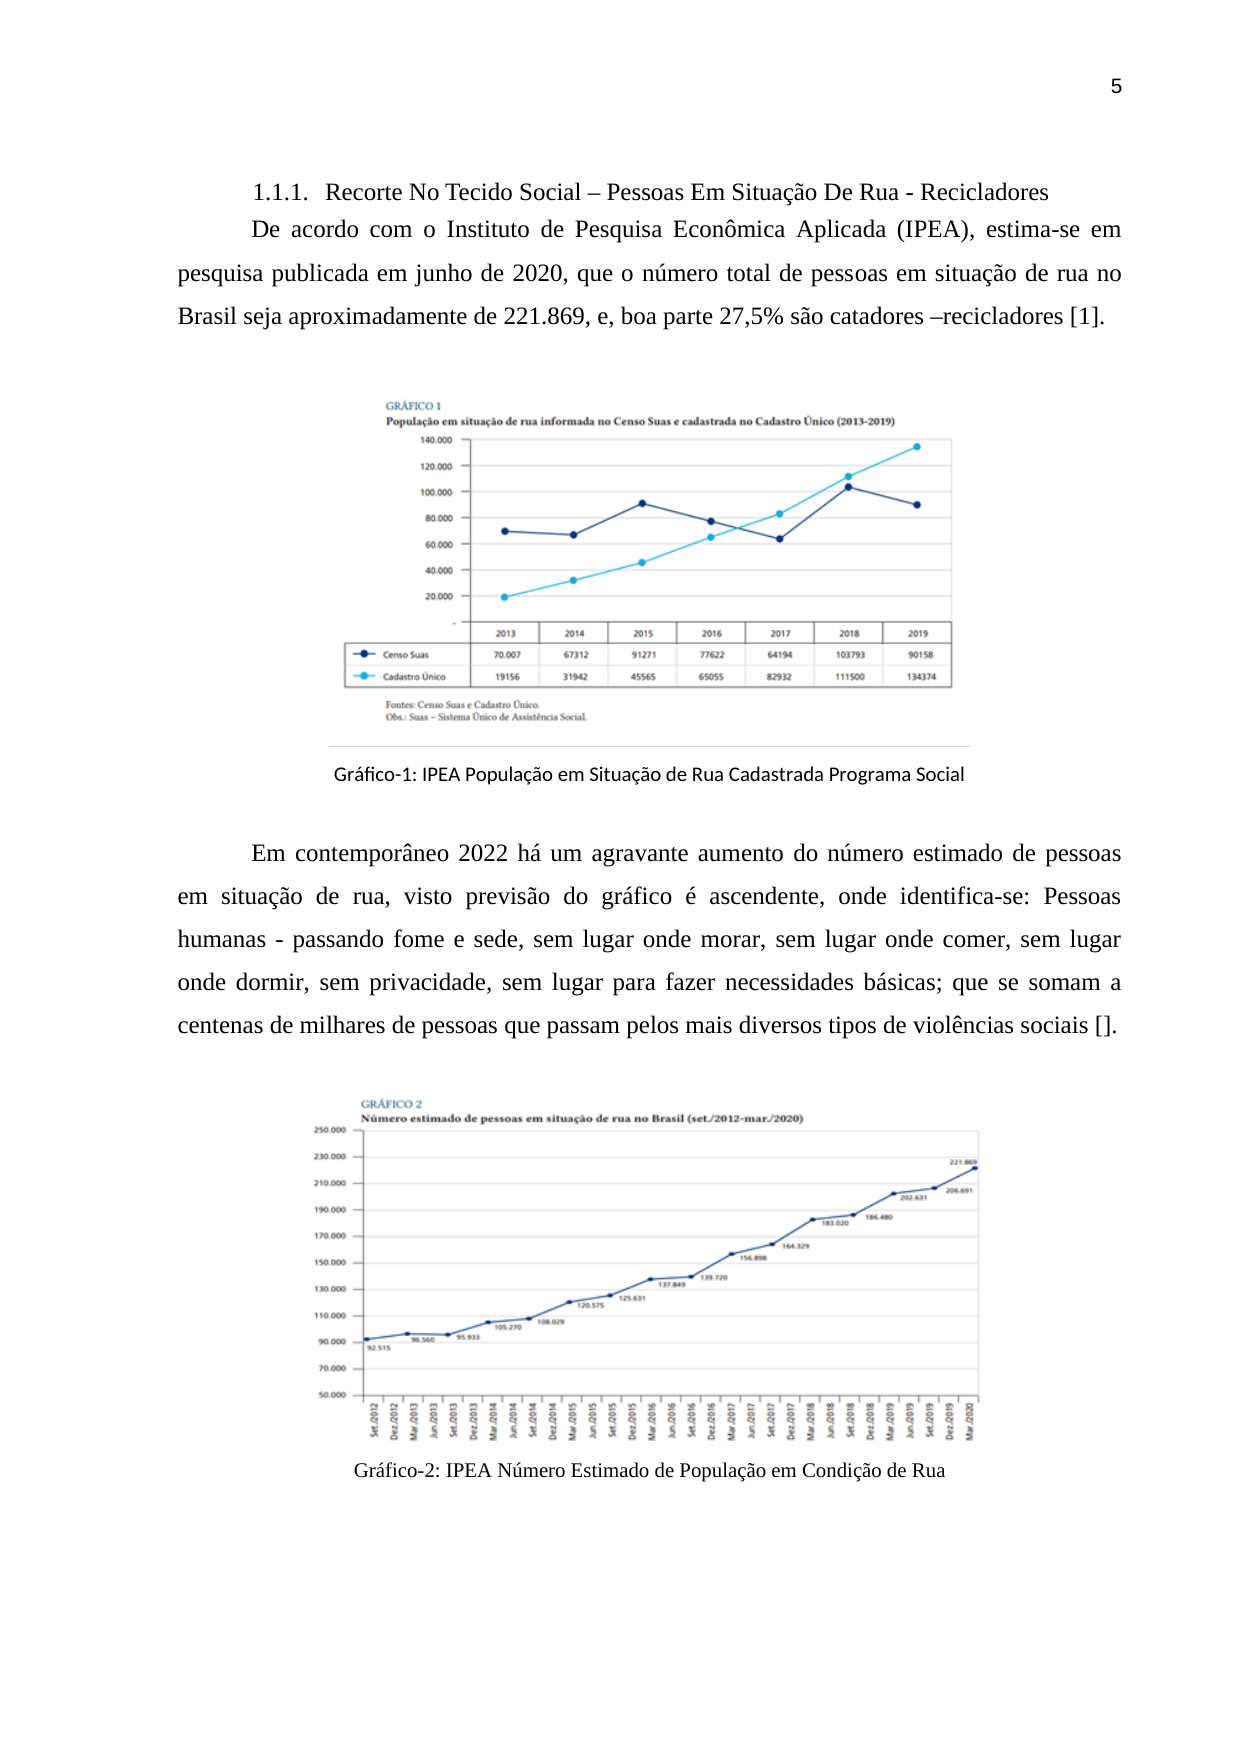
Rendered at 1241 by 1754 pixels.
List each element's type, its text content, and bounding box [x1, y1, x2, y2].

subtitle Recorte No Tecido Social – Pessoas Em Situação De Rua - Recicladores [252, 177, 1122, 206]
text Gráfico-2: IPEA Número Estimado de População em Condição de Rua [177, 1458, 1122, 1482]
text De acordo com o Instituto de Pesquisa Econômica Aplicada (IPEA), estima-se em pesquisa publicada em junho de 2020, que o número total de pessoas em situação de rua no Brasil seja aproximadamente de 221.869, e, boa parte 27,5% são catadores –recicladores [1]. [177, 214, 1122, 329]
text Gráfico-1: IPEA População em Situação de Rua Cadastrada Programa Social [177, 761, 1122, 787]
text Em contemporâneo 2022 há um agravante aumento do número estimado de pessoas em situação de rua, visto previsão do gráfico é ascendente, onde identifica-se: Pessoas humanas - passando fome e sede, sem lugar onde morar, sem lugar onde comer, sem lugar onde dormir, sem privacidade, sem lugar para fazer necessidades básicas; que se somam a centenas de milhares de pessoas que passam pelos mais diversos tipos de violências sociais []. [177, 838, 1122, 1039]
